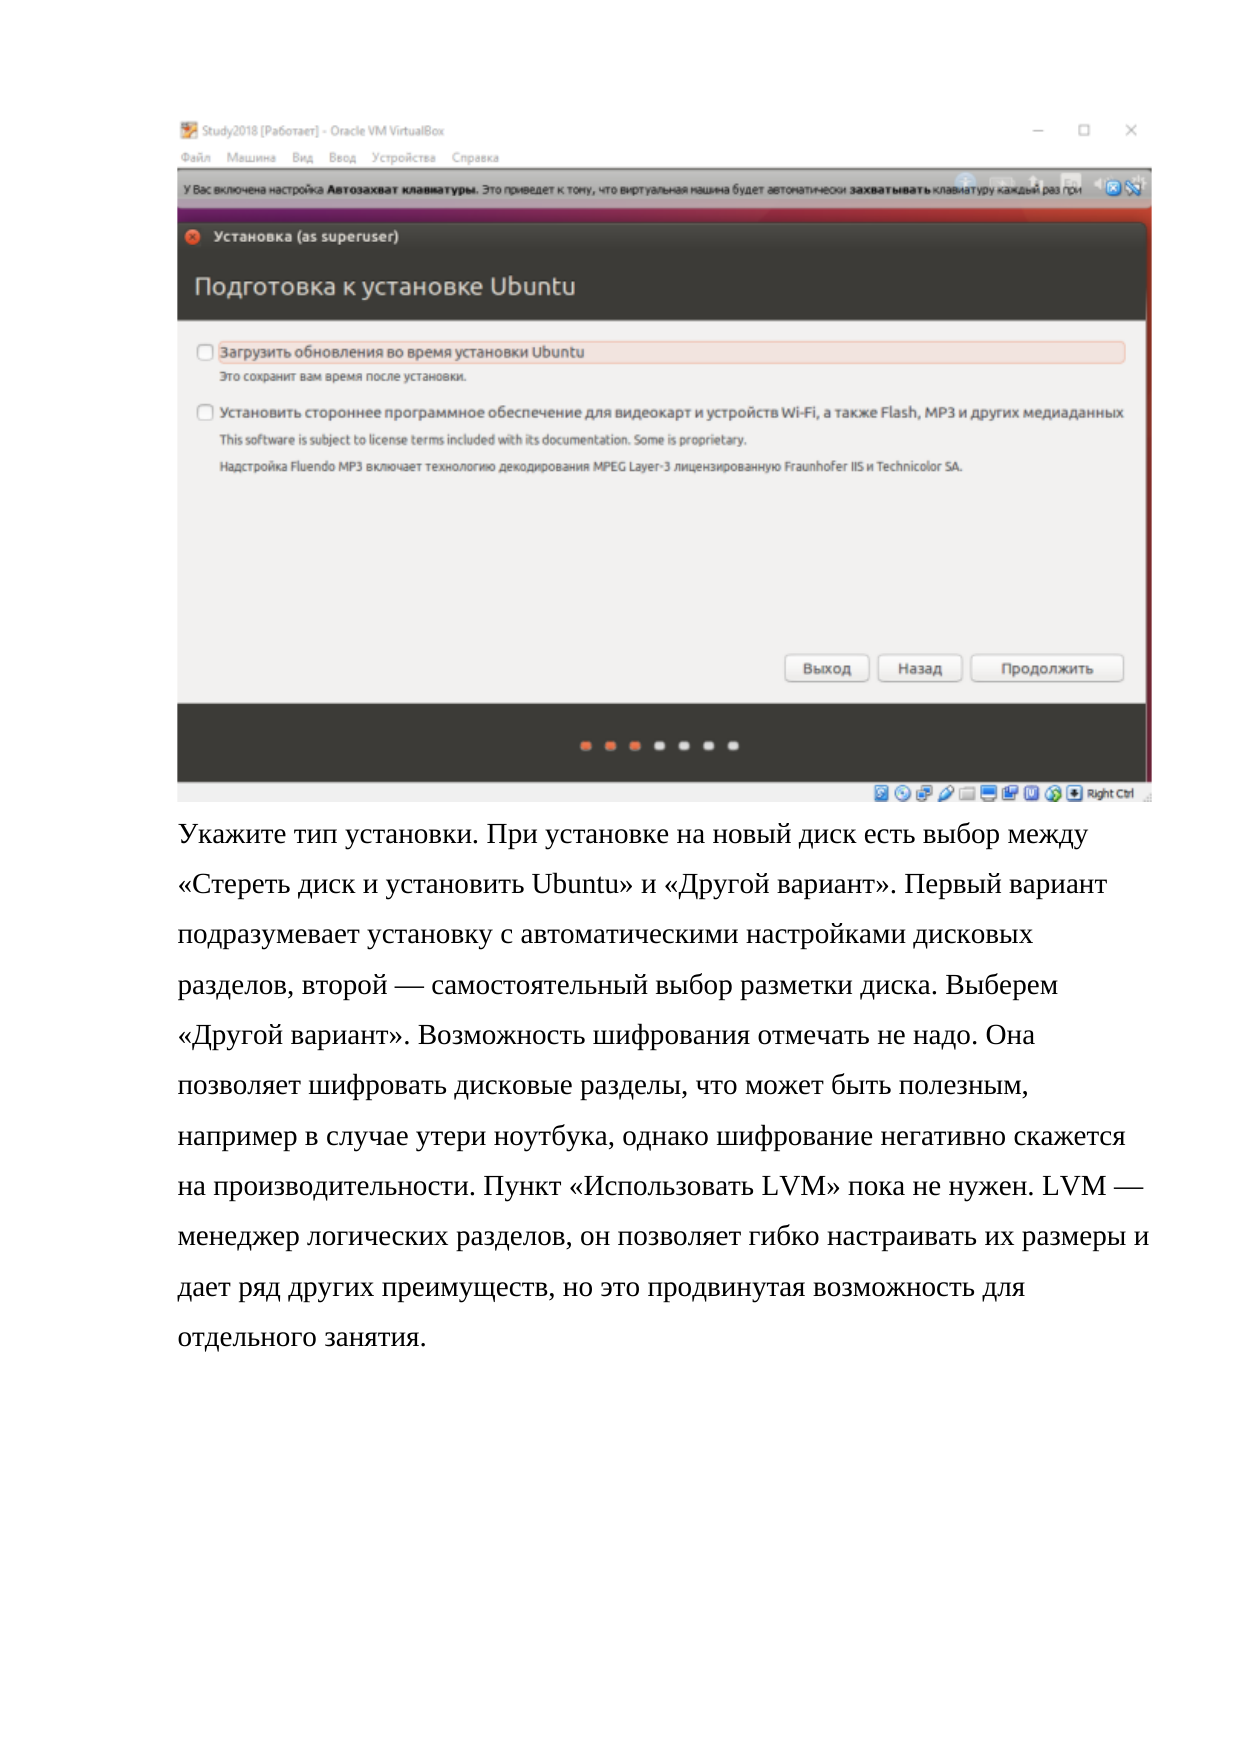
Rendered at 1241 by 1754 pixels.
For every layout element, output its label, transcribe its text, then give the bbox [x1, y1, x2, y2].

text Укажите тип установки. При установке на новый диск есть выбор между «Стереть диск и установить Ubuntu» и «Другой вариант». Первый вариант подразумевает установку с автоматическими настройками дисковых разделов, второй — самостоятельный выбор разметки диска. Выберем «Другой вариант». Возможность шифрования отмечать не надо. Она позволяет шифровать дисковые разделы, что может быть полезным, например в случае утери ноутбука, однако шифрование негативно скажется на производительности. Пункт «Использовать LVM» пока не нужен. LVM — менеджер логических разделов, он позволяет гибко настраивать их размеры и дает ряд других преимуществ, но это продвинутая возможность для отдельного занятия. [177, 816, 1152, 1352]
picture [177, 118, 1152, 802]
